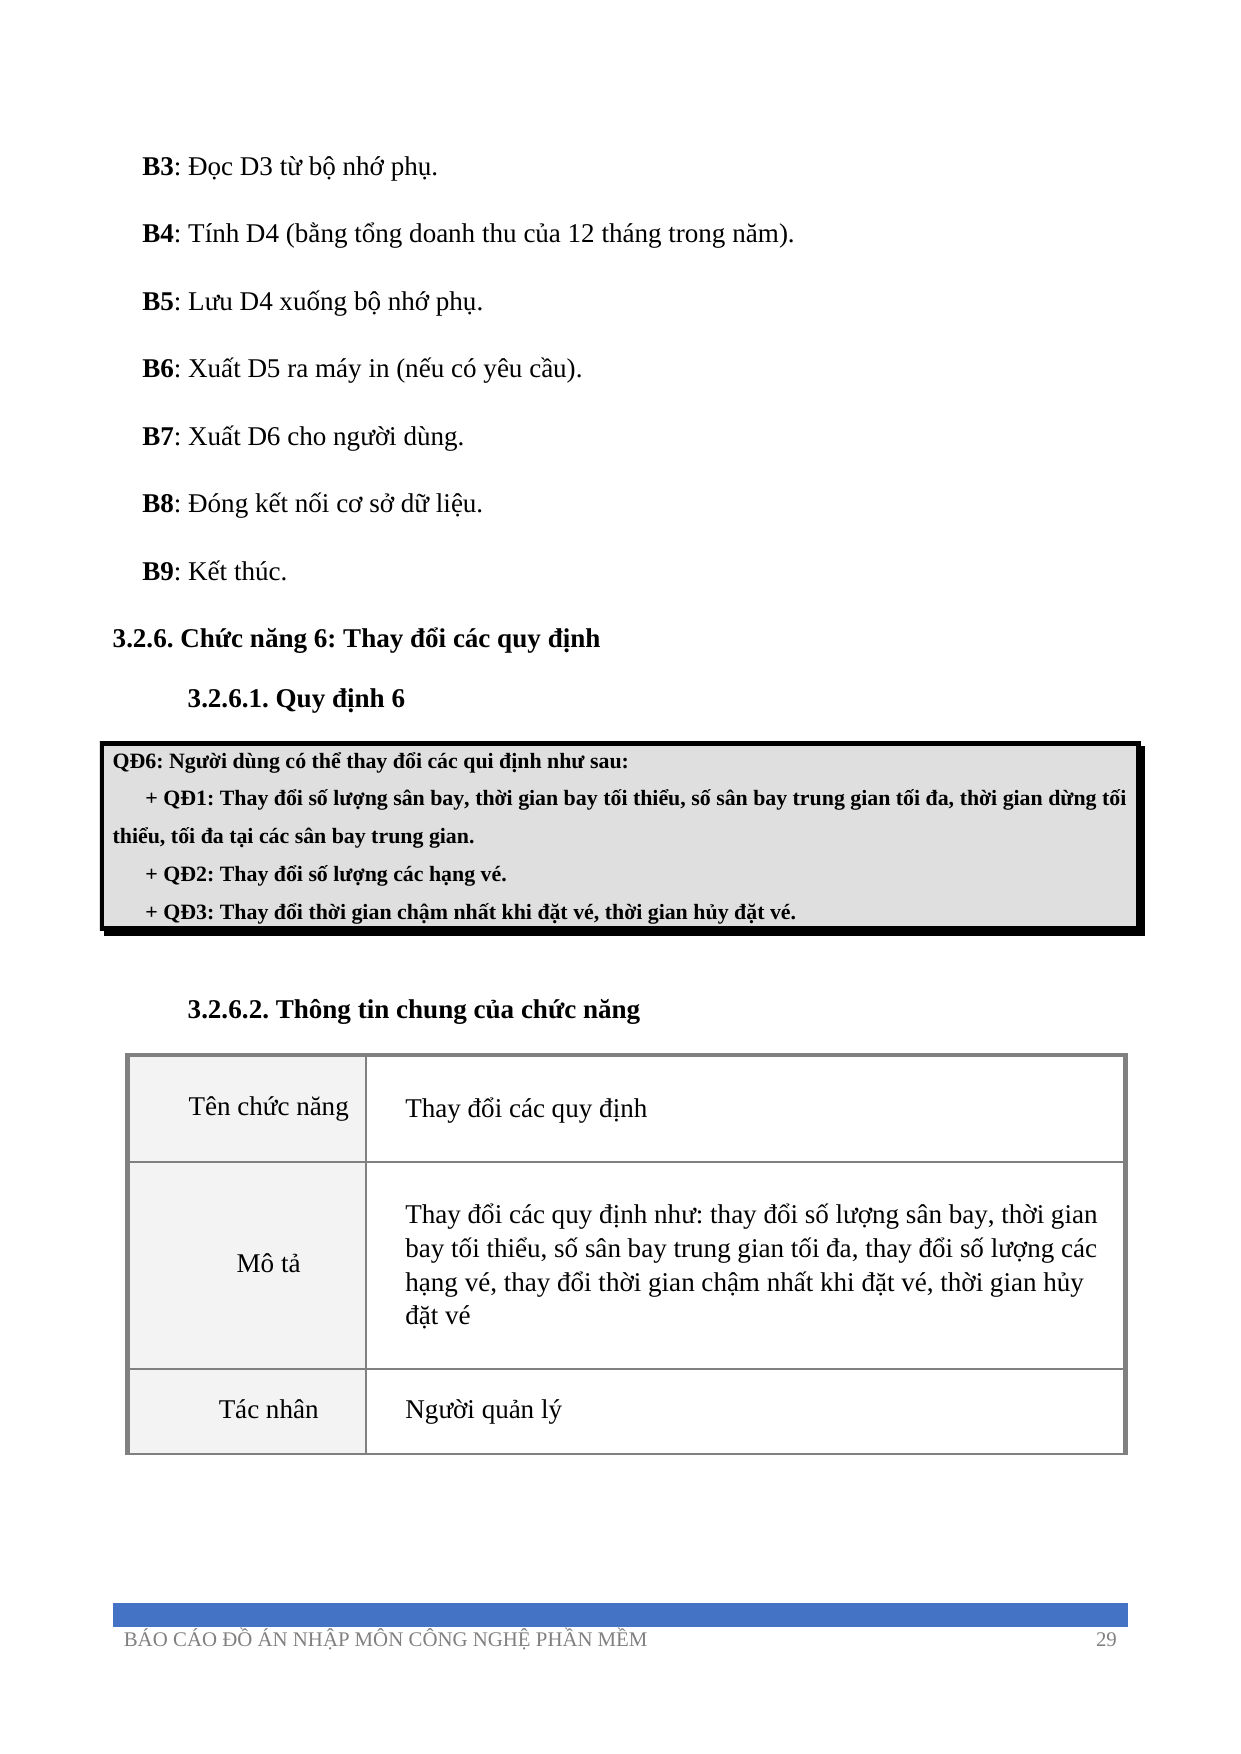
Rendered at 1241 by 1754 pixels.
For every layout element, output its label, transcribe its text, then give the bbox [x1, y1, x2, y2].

text B3: Đọc D3 từ bộ nhớ phụ. [142, 150, 1128, 181]
text B6: Xuất D5 ra máy in (nếu có yêu cầu). [142, 352, 1128, 384]
text QĐ6: Người dùng có thể thay đổi các qui định như sau: [104, 746, 1136, 773]
subtitle 3.2.6.2. Thông tin chung của chức năng [112, 993, 1128, 1024]
text + QĐ3: Thay đổi thời gian chậm nhất khi đặt vé, thời gian hủy đặt vé. [104, 892, 1136, 926]
table_header Tên chức năng [130, 1057, 365, 1161]
subtitle 3.2.6.1. Quy định 6 [112, 682, 1128, 713]
text B5: Lưu D4 xuống bộ nhớ phụ. [142, 285, 1128, 316]
table_cell Tác nhân [130, 1370, 365, 1453]
table_cell Người quản lý [367, 1370, 1123, 1453]
table_header Thay đổi các quy định [367, 1057, 1123, 1161]
text B8: Đóng kết nối cơ sở dữ liệu. [142, 487, 1128, 519]
table_cell Thay đổi các quy định như: thay đổi số lượng sân bay, thời gian bay tối thiểu, số sân bay trung gian tối đa, thay đổi số lượng các hạng vé, thay đổi thời gian chậm nhất khi đặt vé, thời gian hủy đặt vé [367, 1163, 1123, 1368]
text + QĐ2: Thay đổi số lượng các hạng vé. [104, 854, 1136, 886]
text + QĐ1: Thay đổi số lượng sân bay, thời gian bay tối thiểu, số sân bay trung gian tối đa, thời gian dừng tối thiểu, tối đa tại các sân bay trung gian. [104, 779, 1136, 848]
text B9: Kết thúc. [142, 555, 1128, 586]
text B7: Xuất D6 cho người dùng. [142, 420, 1128, 451]
text B4: Tính D4 (bằng tổng doanh thu của 12 tháng trong năm). [142, 217, 1128, 249]
table_cell Mô tả [130, 1163, 365, 1368]
subtitle 3.2.6. Chức năng 6: Thay đổi các quy định [112, 622, 1128, 654]
